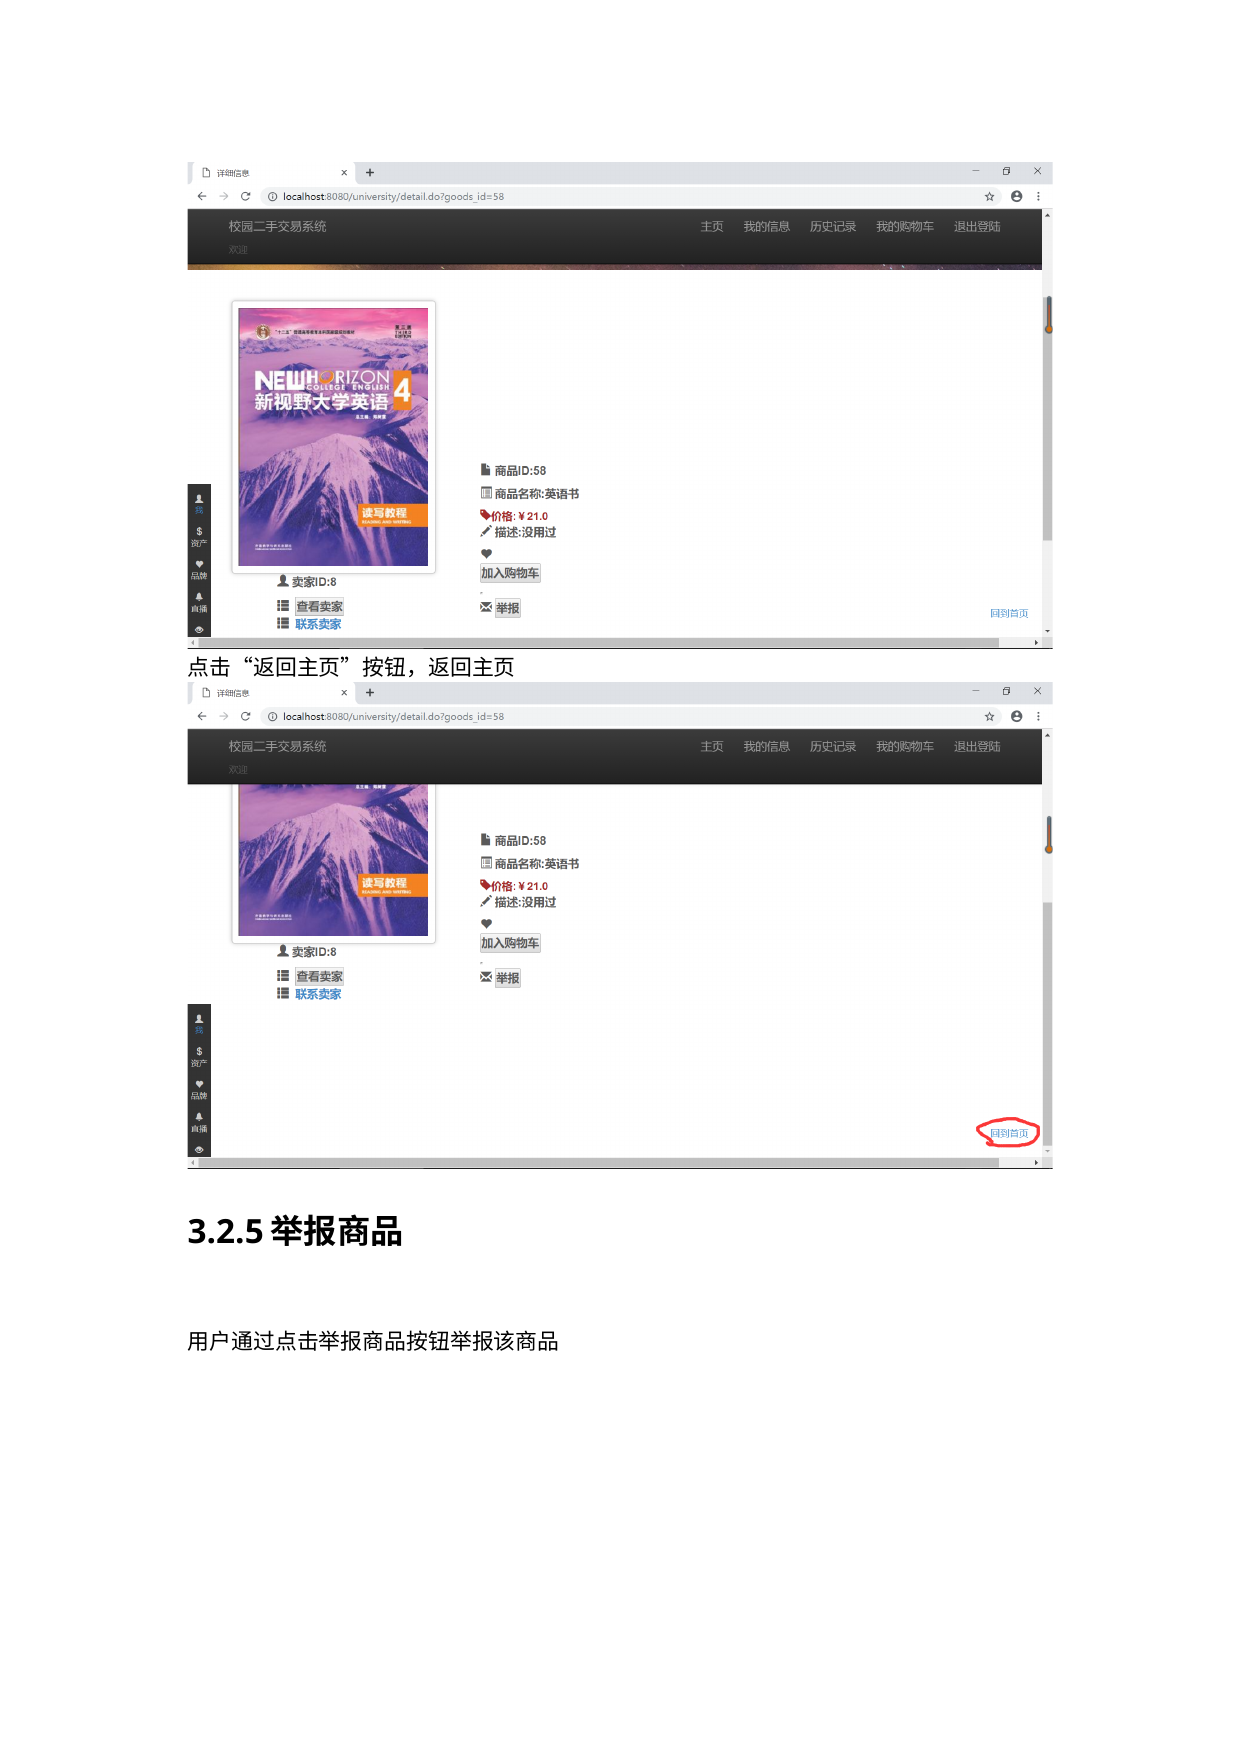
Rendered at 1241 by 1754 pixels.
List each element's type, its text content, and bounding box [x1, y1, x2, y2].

picture [187, 682, 1053, 1169]
subtitle 3.2.5举报商品 [187, 1197, 1053, 1262]
text 用户通过点击举报商品按钮举报该商品 [187, 1324, 1053, 1356]
picture [187, 162, 1053, 649]
text 点击“返回主页”按钮，返回主页 [187, 649, 1053, 682]
